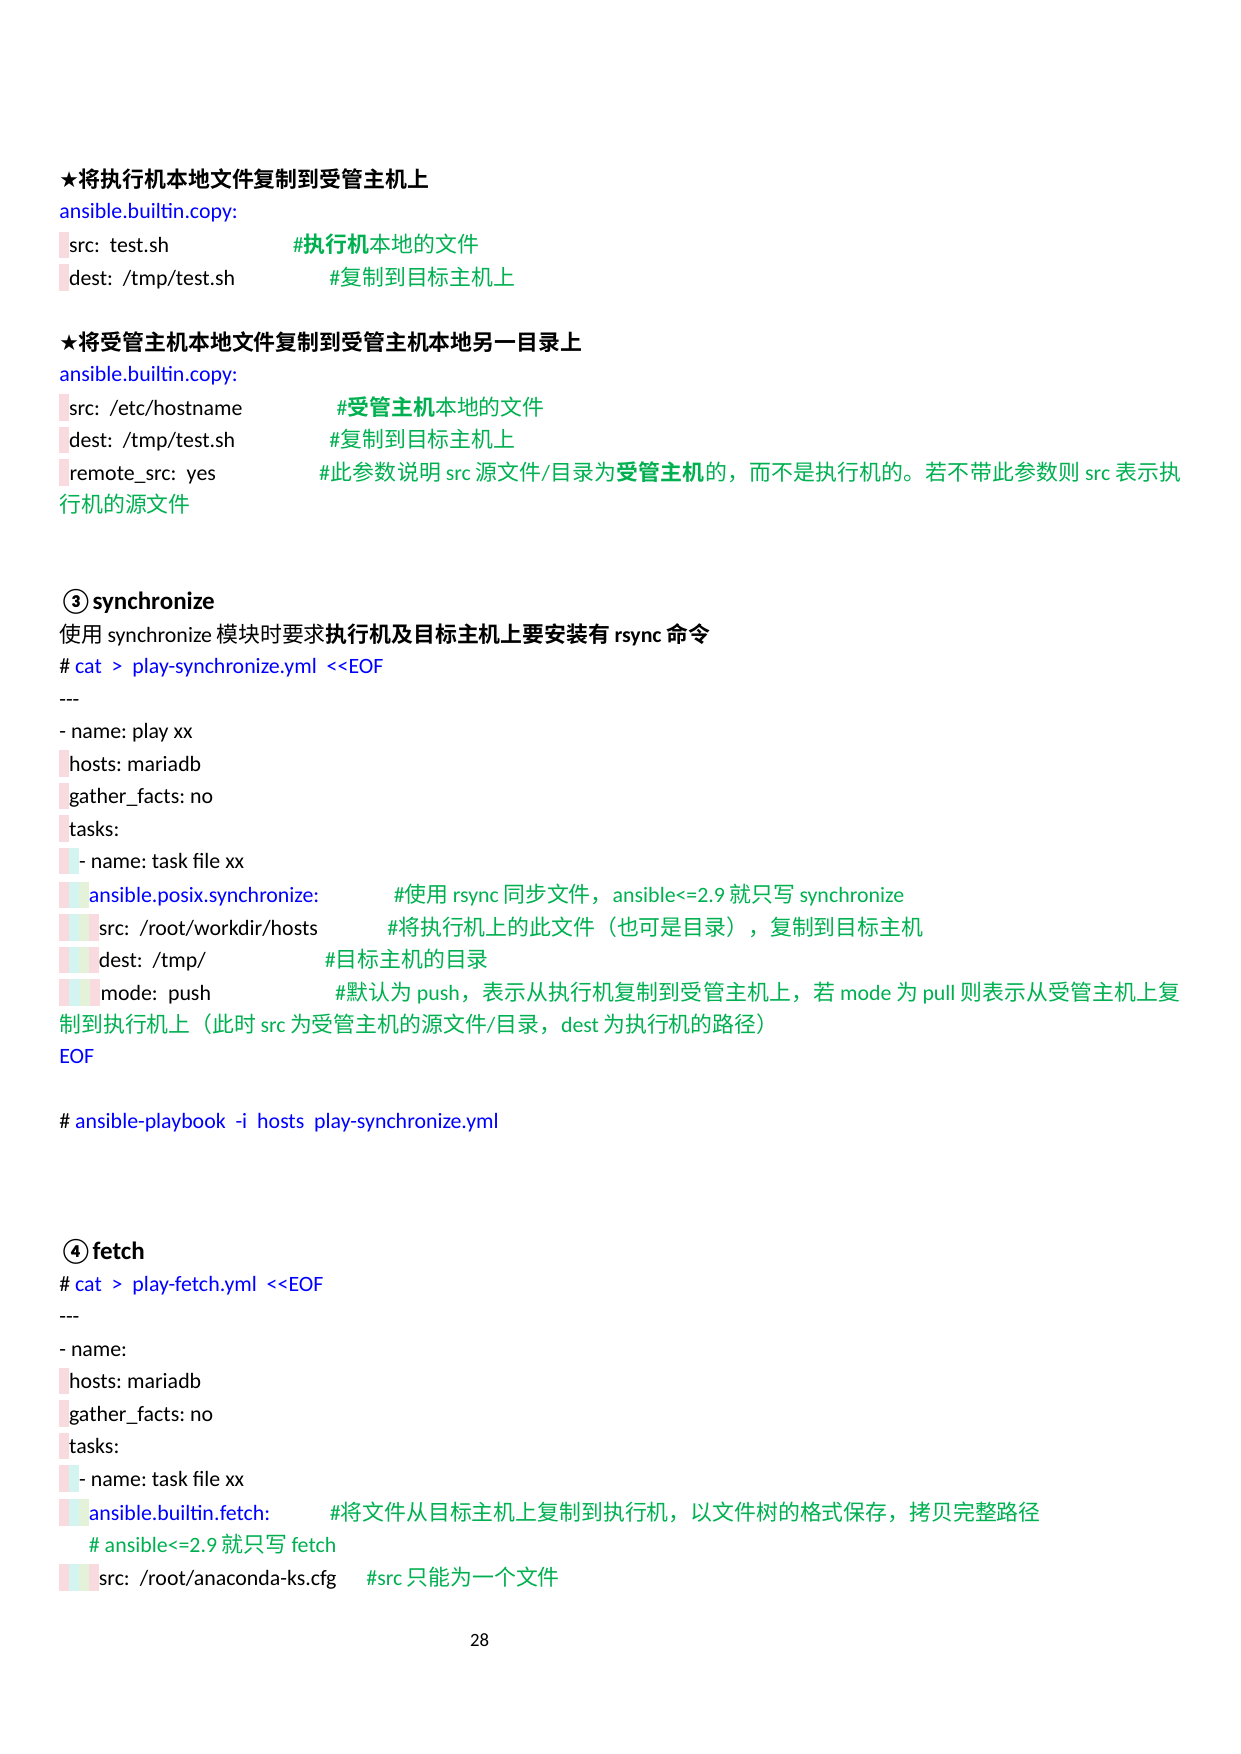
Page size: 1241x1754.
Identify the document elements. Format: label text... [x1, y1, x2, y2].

text mode: push #默认为push，表示从执行机复制到受管主机上，若mode为pull则表示从受管主机上复制到执行机上（此时src为受管主机的源文件/目录，dest为执行机的路径） [59, 974, 1181, 1039]
text gather_facts: no [59, 1397, 1181, 1429]
text gather_facts: no [59, 779, 1181, 812]
text hosts: mariadb [59, 1364, 1181, 1397]
text src: /root/anaconda-ks.cfg #src只能为一个文件 [59, 1559, 1181, 1592]
text --- [59, 682, 1181, 714]
text - name: task file xx [59, 1462, 1181, 1494]
text # cat > play-synchronize.yml <<EOF [59, 649, 1181, 682]
text ansible.posix.synchronize: #使用rsync同步文件，ansible<=2.9就只写synchronize [59, 877, 1181, 909]
text 使用synchronize模块时要求执行机及目标主机上要安装有rsync命令 [59, 617, 1181, 649]
text ★将受管主机本地文件复制到受管主机本地另一目录上 [59, 324, 1181, 357]
text ansible.builtin.copy: [59, 194, 1181, 227]
text dest: /tmp/ #目标主机的目录 [59, 942, 1181, 974]
text # ansible<=2.9就只写fetch [59, 1527, 1181, 1559]
text EOF [59, 1039, 1181, 1104]
text - name: [59, 1332, 1181, 1364]
text src: /etc/hostname #受管主机本地的文件 [59, 389, 1181, 422]
text --- [59, 1299, 1181, 1332]
text ③synchronize [59, 584, 1181, 617]
text src: test.sh #执行机本地的文件 [59, 227, 1181, 259]
text dest: /tmp/test.sh #复制到目标主机上 [59, 422, 1181, 454]
text # cat > play-fetch.yml <<EOF [59, 1267, 1181, 1299]
text ansible.builtin.copy: [59, 357, 1181, 389]
text hosts: mariadb [59, 747, 1181, 779]
text tasks: [59, 1429, 1181, 1462]
text tasks: [59, 812, 1181, 844]
text - name: play xx [59, 714, 1181, 747]
text - name: task file xx [59, 844, 1181, 877]
text ansible.builtin.fetch: #将文件从目标主机上复制到执行机，以文件树的格式保存，拷贝完整路径 [59, 1494, 1181, 1527]
text dest: /tmp/test.sh #复制到目标主机上 [59, 259, 1181, 292]
text # ansible-playbook -i hosts play-synchronize.yml [59, 1104, 1181, 1137]
text remote_src: yes #此参数说明src源文件/目录为受管主机的，而不是执行机的。若不带此参数则src表示执行机的源文件 [59, 454, 1181, 519]
text ★将执行机本地文件复制到受管主机上 [59, 162, 1181, 194]
text ④fetch [59, 1234, 1181, 1267]
text src: /root/workdir/hosts #将执行机上的此文件（也可是目录），复制到目标主机 [59, 909, 1181, 942]
